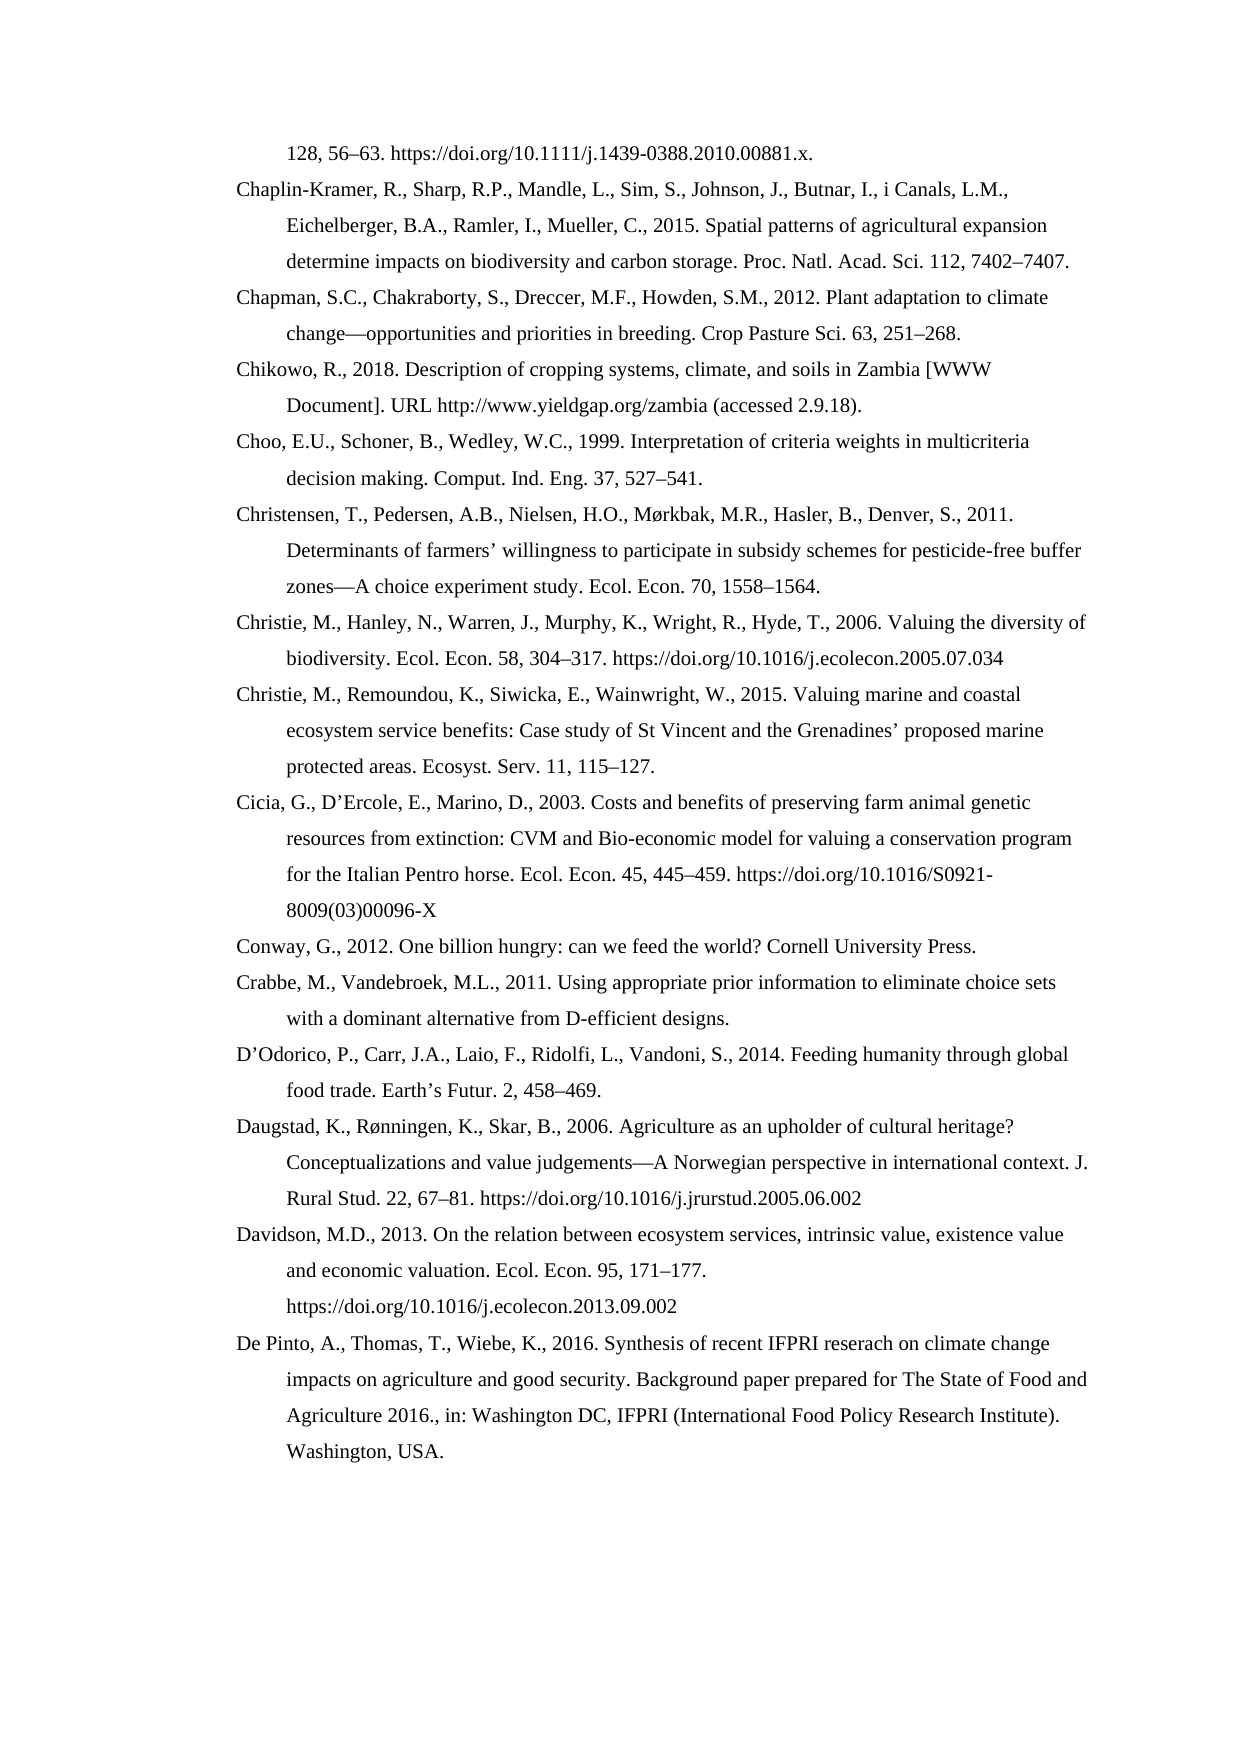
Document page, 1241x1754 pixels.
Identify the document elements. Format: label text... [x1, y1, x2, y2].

text Chaplin-Kramer, R., Sharp, R.P., Mandle, L., Sim, S., Johnson, J., Butnar, I., i Canals, L.M., Eichelberger, B.A., Ramler, I., Mueller, C., 2015. Spatial patterns of agricultural expansion determine impacts on biodiversity and carbon storage. Proc. Natl. Acad. Sci. 112, 7402–7407. [236, 177, 1092, 273]
text Christie, M., Hanley, N., Warren, J., Murphy, K., Wright, R., Hyde, T., 2006. Valuing the diversity of biodiversity. Ecol. Econ. 58, 304–317. https://doi.org/10.1016/j.ecolecon.2005.07.034 [236, 610, 1092, 670]
text Cicia, G., D’Ercole, E., Marino, D., 2003. Costs and benefits of preserving farm animal genetic resources from extinction: CVM and Bio-economic model for valuing a conservation program for the Italian Pentro horse. Ecol. Econ. 45, 445–459. https://doi.org/10.1016/S0921-8009(03)00096-X [236, 790, 1092, 922]
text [236, 141, 1092, 165]
text Davidson, M.D., 2013. On the relation between ecosystem services, intrinsic value, existence value and economic valuation. Ecol. Econ. 95, 171–177. https://doi.org/10.1016/j.ecolecon.2013.09.002 [236, 1222, 1092, 1318]
text Chikowo, R., 2018. Description of cropping systems, climate, and soils in Zambia [WWW Document]. URL http://www.yieldgap.org/zambia (accessed 2.9.18). [236, 357, 1092, 417]
text Christensen, T., Pedersen, A.B., Nielsen, H.O., Mørkbak, M.R., Hasler, B., Denver, S., 2011. Determinants of farmers’ willingness to participate in subsidy schemes for pesticide-free buffer zones—A choice experiment study. Ecol. Econ. 70, 1558–1564. [236, 502, 1092, 598]
text D’Odorico, P., Carr, J.A., Laio, F., Ridolfi, L., Vandoni, S., 2014. Feeding humanity through global food trade. Earth’s Futur. 2, 458–469. [236, 1042, 1092, 1102]
text De Pinto, A., Thomas, T., Wiebe, K., 2016. Synthesis of recent IFPRI reserach on climate change impacts on agriculture and good security. Background paper prepared for The State of Food and Agriculture 2016., in: Washington DC, IFPRI (International Food Policy Research Institute). Washington, USA. [236, 1331, 1092, 1463]
text Christie, M., Remoundou, K., Siwicka, E., Wainwright, W., 2015. Valuing marine and coastal ecosystem service benefits: Case study of St Vincent and the Grenadines’ proposed marine protected areas. Ecosyst. Serv. 11, 115–127. [236, 682, 1092, 778]
text Crabbe, M., Vandebroek, M.L., 2011. Using appropriate prior information to eliminate choice sets with a dominant alternative from D-efficient designs. [236, 970, 1092, 1030]
text Chapman, S.C., Chakraborty, S., Dreccer, M.F., Howden, S.M., 2012. Plant adaptation to climate change—opportunities and priorities in breeding. Crop Pasture Sci. 63, 251–268. [236, 285, 1092, 345]
text Conway, G., 2012. One billion hungry: can we feed the world? Cornell University Press. [236, 934, 1092, 958]
text Choo, E.U., Schoner, B., Wedley, W.C., 1999. Interpretation of criteria weights in multicriteria decision making. Comput. Ind. Eng. 37, 527–541. [236, 429, 1092, 489]
text Daugstad, K., Rønningen, K., Skar, B., 2006. Agriculture as an upholder of cultural heritage? Conceptualizations and value judgements—A Norwegian perspective in international context. J. Rural Stud. 22, 67–81. https://doi.org/10.1016/j.jrurstud.2005.06.002 [236, 1114, 1092, 1210]
